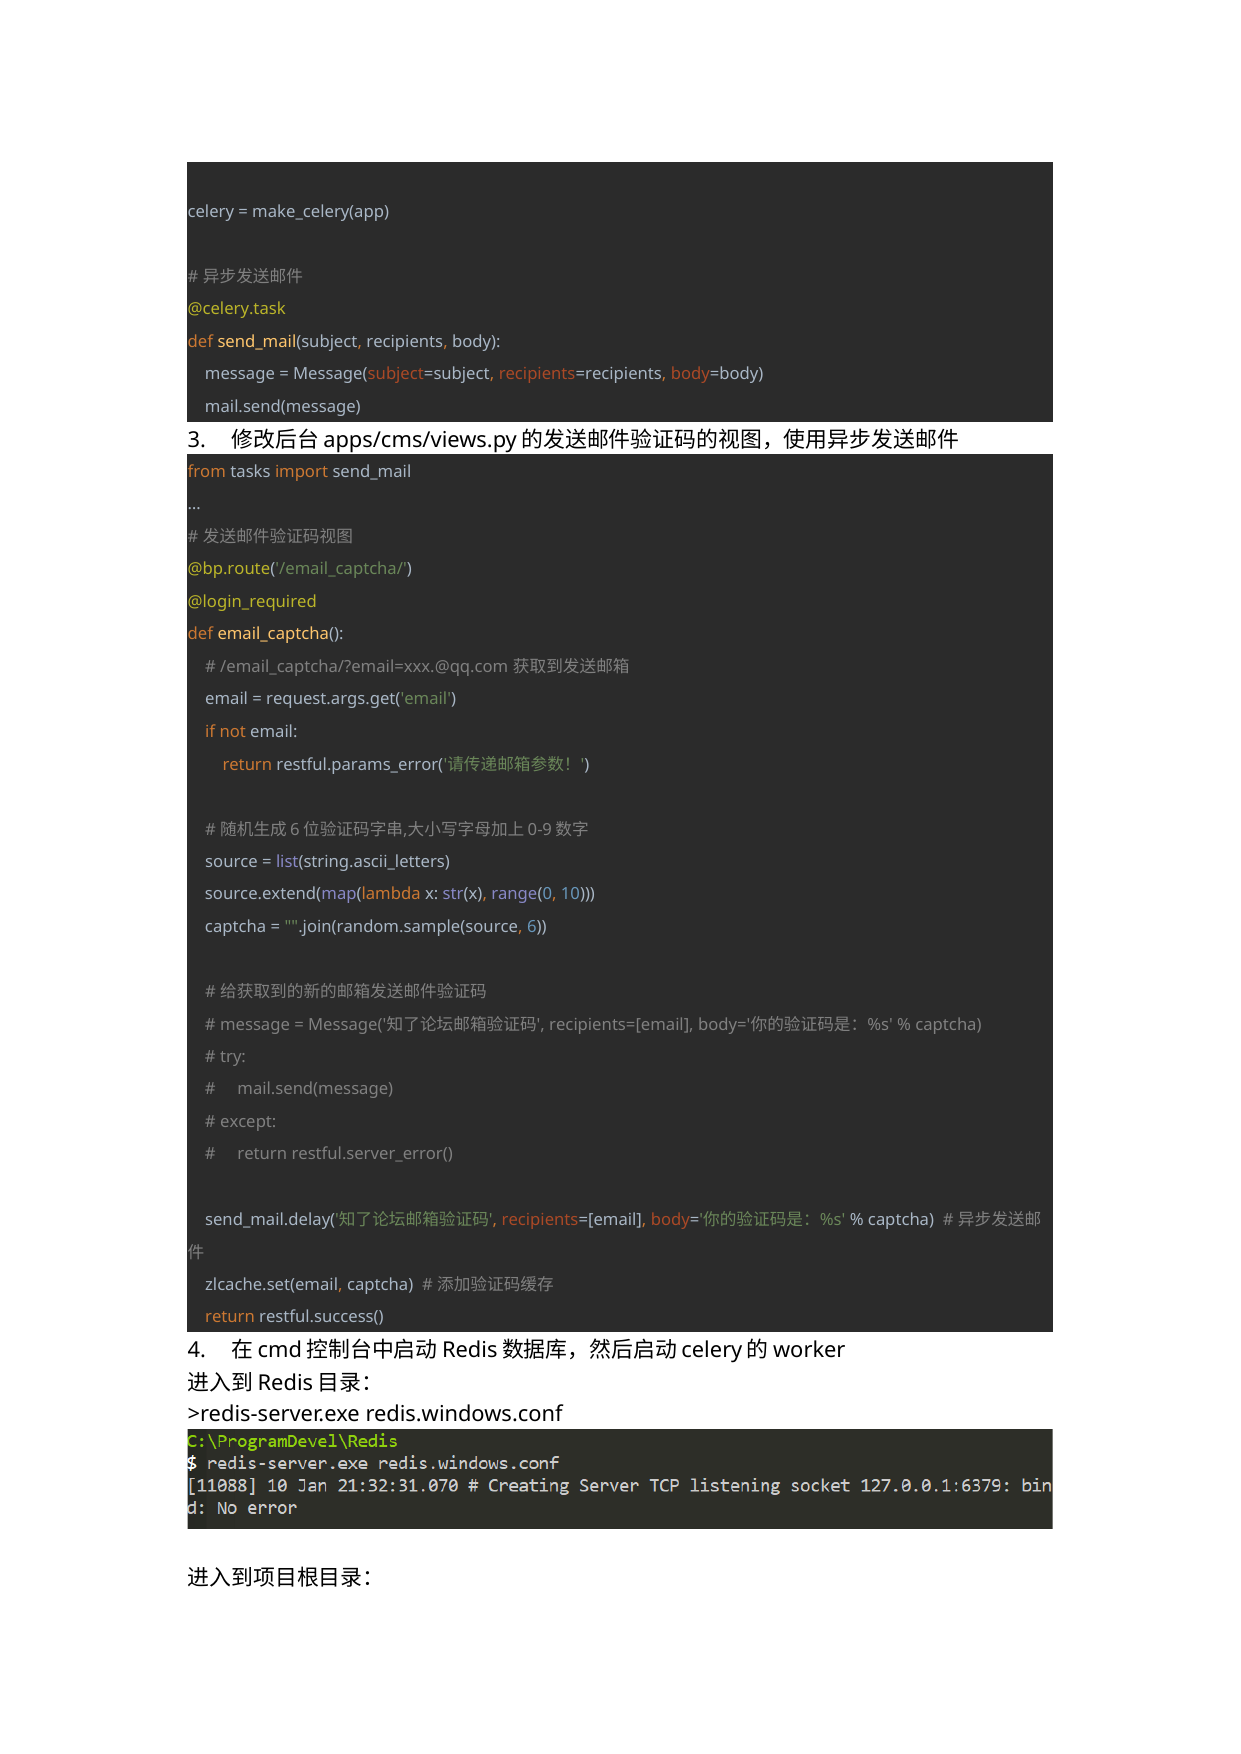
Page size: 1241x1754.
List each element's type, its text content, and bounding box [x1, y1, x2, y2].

text from tasks import send_mail [187, 454, 1053, 487]
text >redis-server.exe redis.windows.conf [187, 1397, 1053, 1429]
text 进入到Redis目录： [187, 1364, 1053, 1397]
text 进入到项目根目录： [187, 1559, 1053, 1592]
picture [187, 1429, 1053, 1529]
text … [187, 487, 1053, 519]
list 修改后台apps/cms/views.py的发送邮件验证码的视图，使用异步发送邮件 [187, 422, 1053, 454]
text # 发送邮件验证码视图 @bp.route('/email_captcha/') @login_required def email_captcha(): # /email_captcha/?email=xxx.@qq.com 获取到发送邮箱 email = request.args.get('email') if not email: return restful.params_error('请传递邮箱参数！') # 随机生成6位验证码字串,大小写字母加上0-9数字 source = list(string.ascii_letters) source.extend(map(lambda x: str(x), range(0, 10))) captcha = "".join(random.sample(source, 6)) # 给获取到的新的邮箱发送邮件验证码 # message = Message('知了论坛邮箱验证码', recipients=[email], body='你的验证码是：%s' % captcha) # try: # mail.send(message) # except: # return restful.server_error() send_mail.delay('知了论坛邮箱验证码', recipients=[email], body='你的验证码是：%s' % captcha) # 异步发送邮件 zlcache.set(email, captcha) # 添加验证码缓存 return restful.success() [187, 519, 1053, 1332]
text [187, 162, 1053, 422]
list 在cmd控制台中启动Redis数据库，然后启动celery的worker [187, 1332, 1053, 1364]
